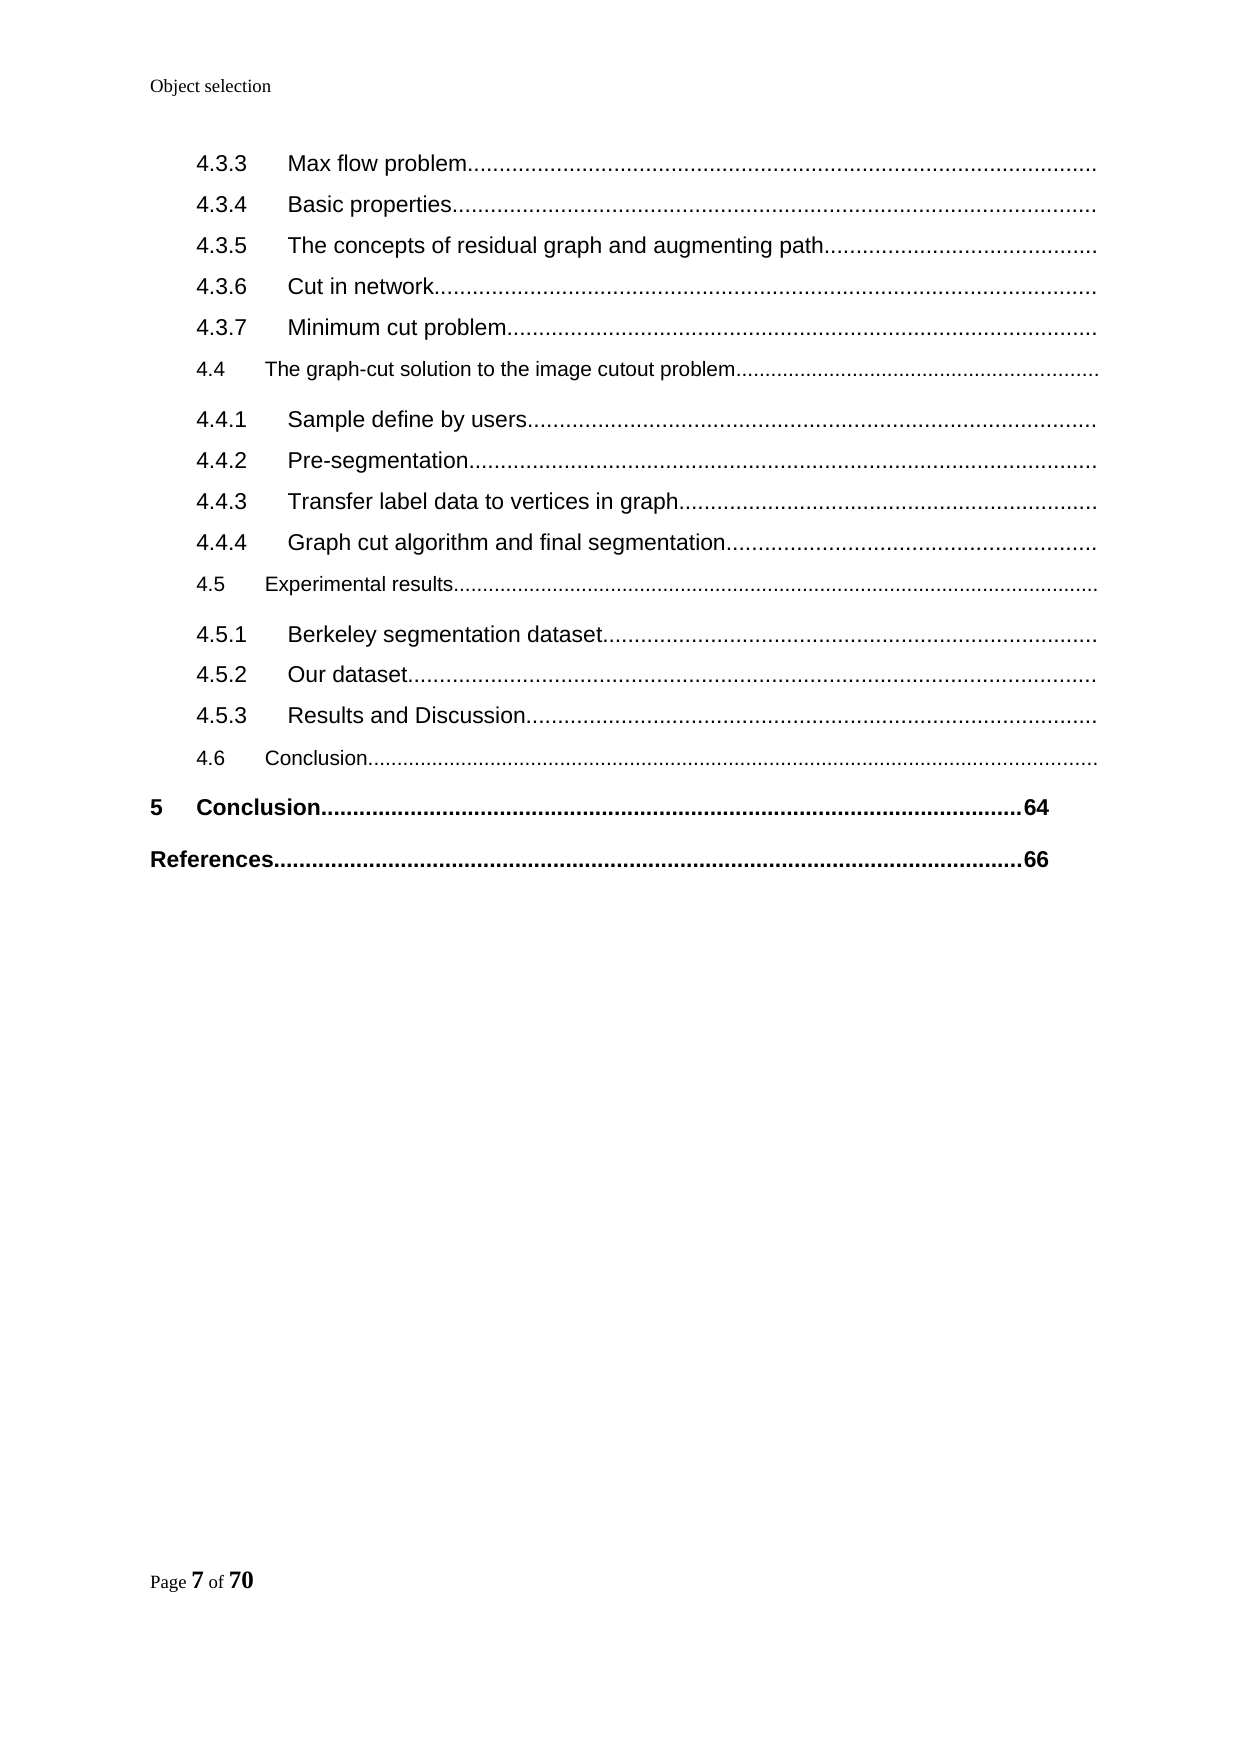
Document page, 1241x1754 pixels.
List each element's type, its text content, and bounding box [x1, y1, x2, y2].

text 4.3.7 Minimum cut problem 40 [196, 314, 1090, 340]
text 4.5.3 Results and Discussion 61 [196, 702, 1090, 729]
text 4.3.3 Max flow problem 36 [196, 150, 1090, 176]
text References 66 [150, 846, 1090, 872]
text 4.4.1 Sample define by users 42 [196, 406, 1090, 432]
text 4.5.2 Our dataset 57 [196, 661, 1090, 688]
text 4.6 Conclusion 63 [196, 745, 1090, 769]
text 4.3.5 The concepts of residual graph and augmenting path 37 [196, 232, 1090, 258]
text 4.4 The graph-cut solution to the image cutout problem 41 [196, 357, 1090, 381]
text 4.4.3 Transfer label data to vertices in graph 51 [196, 488, 1090, 514]
text 5 Conclusion 64 [150, 794, 1090, 821]
text 4.4.2 Pre-segmentation 44 [196, 447, 1090, 473]
text 4.5 Experimental results 54 [196, 572, 1090, 596]
text 4.3.4 Basic properties 36 [196, 191, 1090, 217]
text 4.4.4 Graph cut algorithm and final segmentation 52 [196, 528, 1090, 555]
text 4.3.6 Cut in network 39 [196, 273, 1090, 299]
text 4.5.1 Berkeley segmentation dataset 54 [196, 621, 1090, 647]
